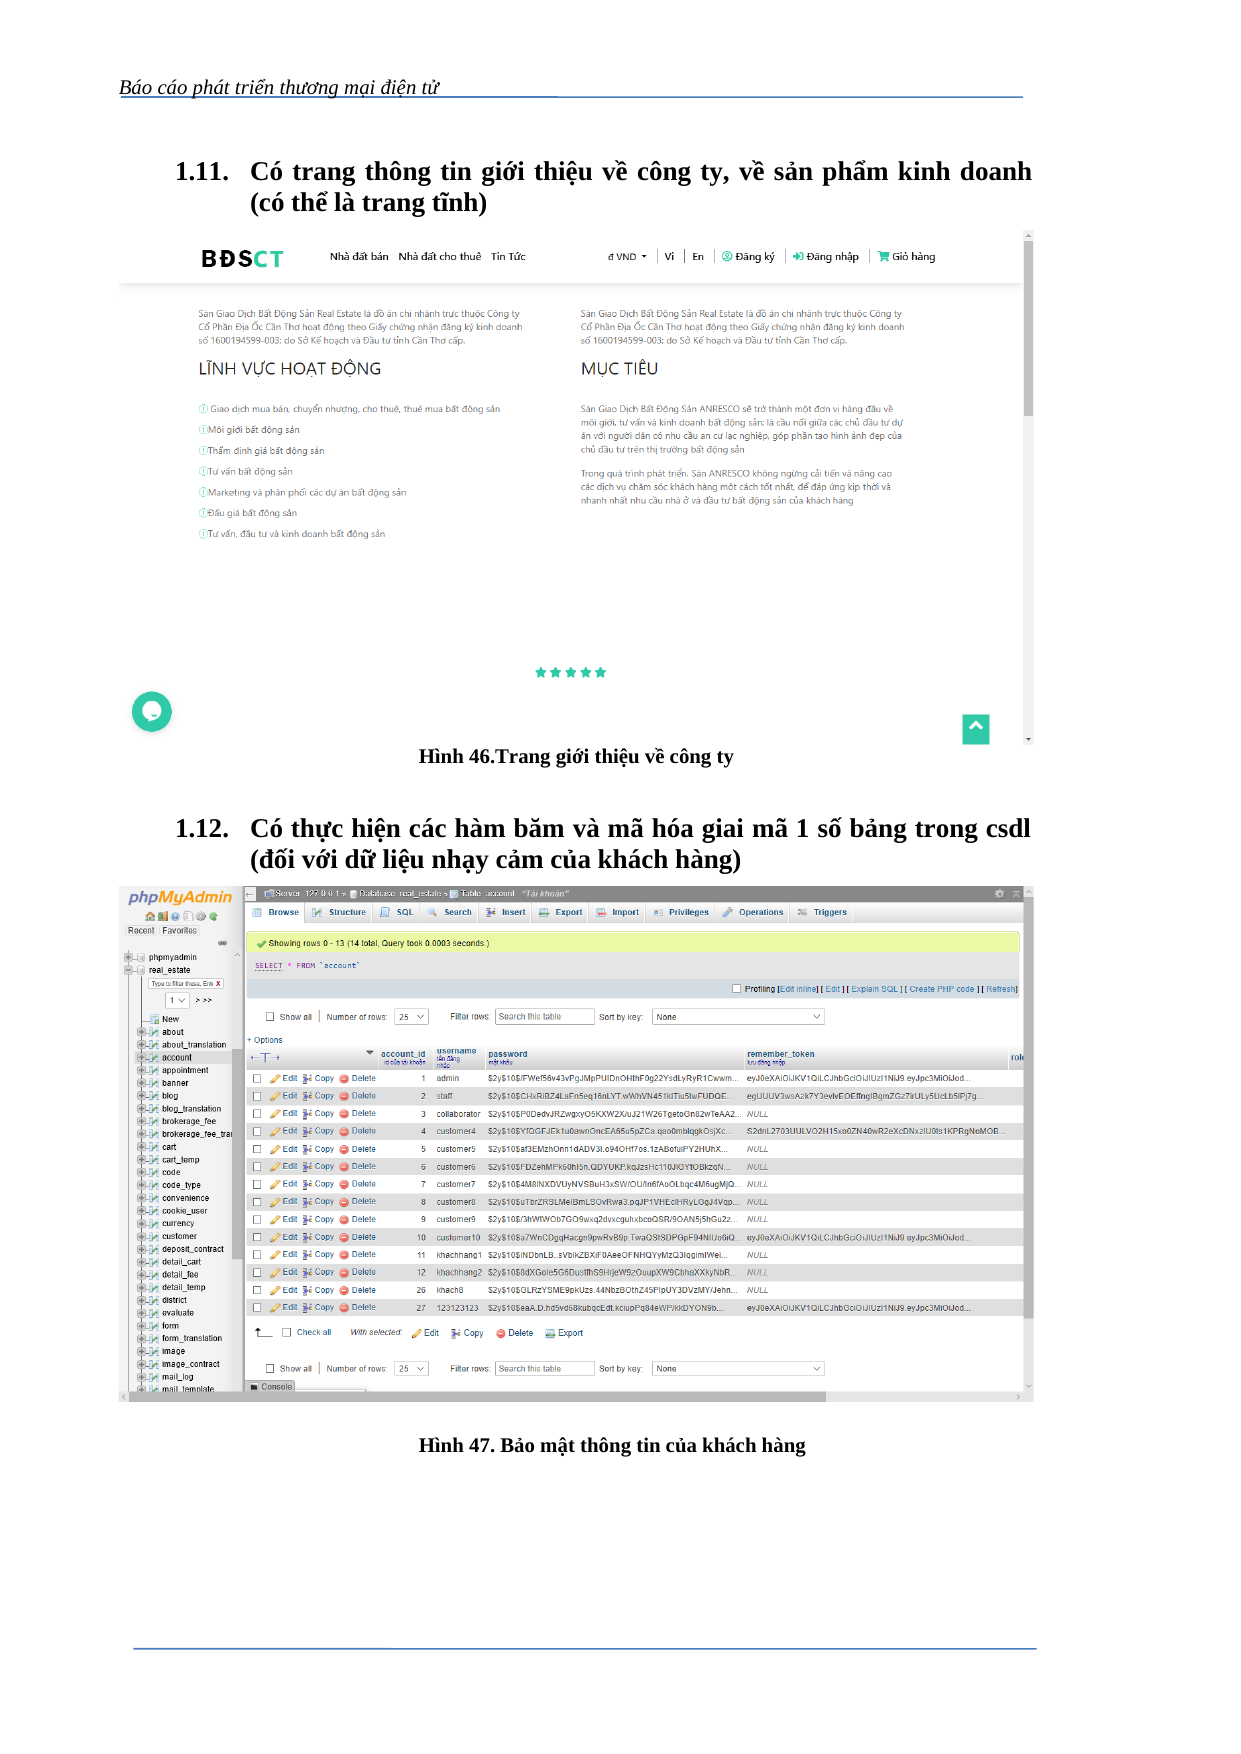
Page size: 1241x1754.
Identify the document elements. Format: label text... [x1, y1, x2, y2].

picture [118, 230, 1034, 745]
picture [118, 886, 1034, 1402]
text Hình 47. Bảo mật thông tin của khách hàng [343, 1432, 1033, 1457]
subtitle Có thực hiện các hàm băm và mã hóa giai mã 1 số bảng trong csdl (đối với dữ liệu nhạy cảm của khách hàng) [175, 812, 1033, 874]
subtitle Có trang thông tin giới thiệu về công ty, về sản phẩm kinh doanh (có thể là trang tĩnh) [175, 155, 1033, 217]
text Hình 46.Trang giới thiệu về công ty [343, 745, 1033, 768]
